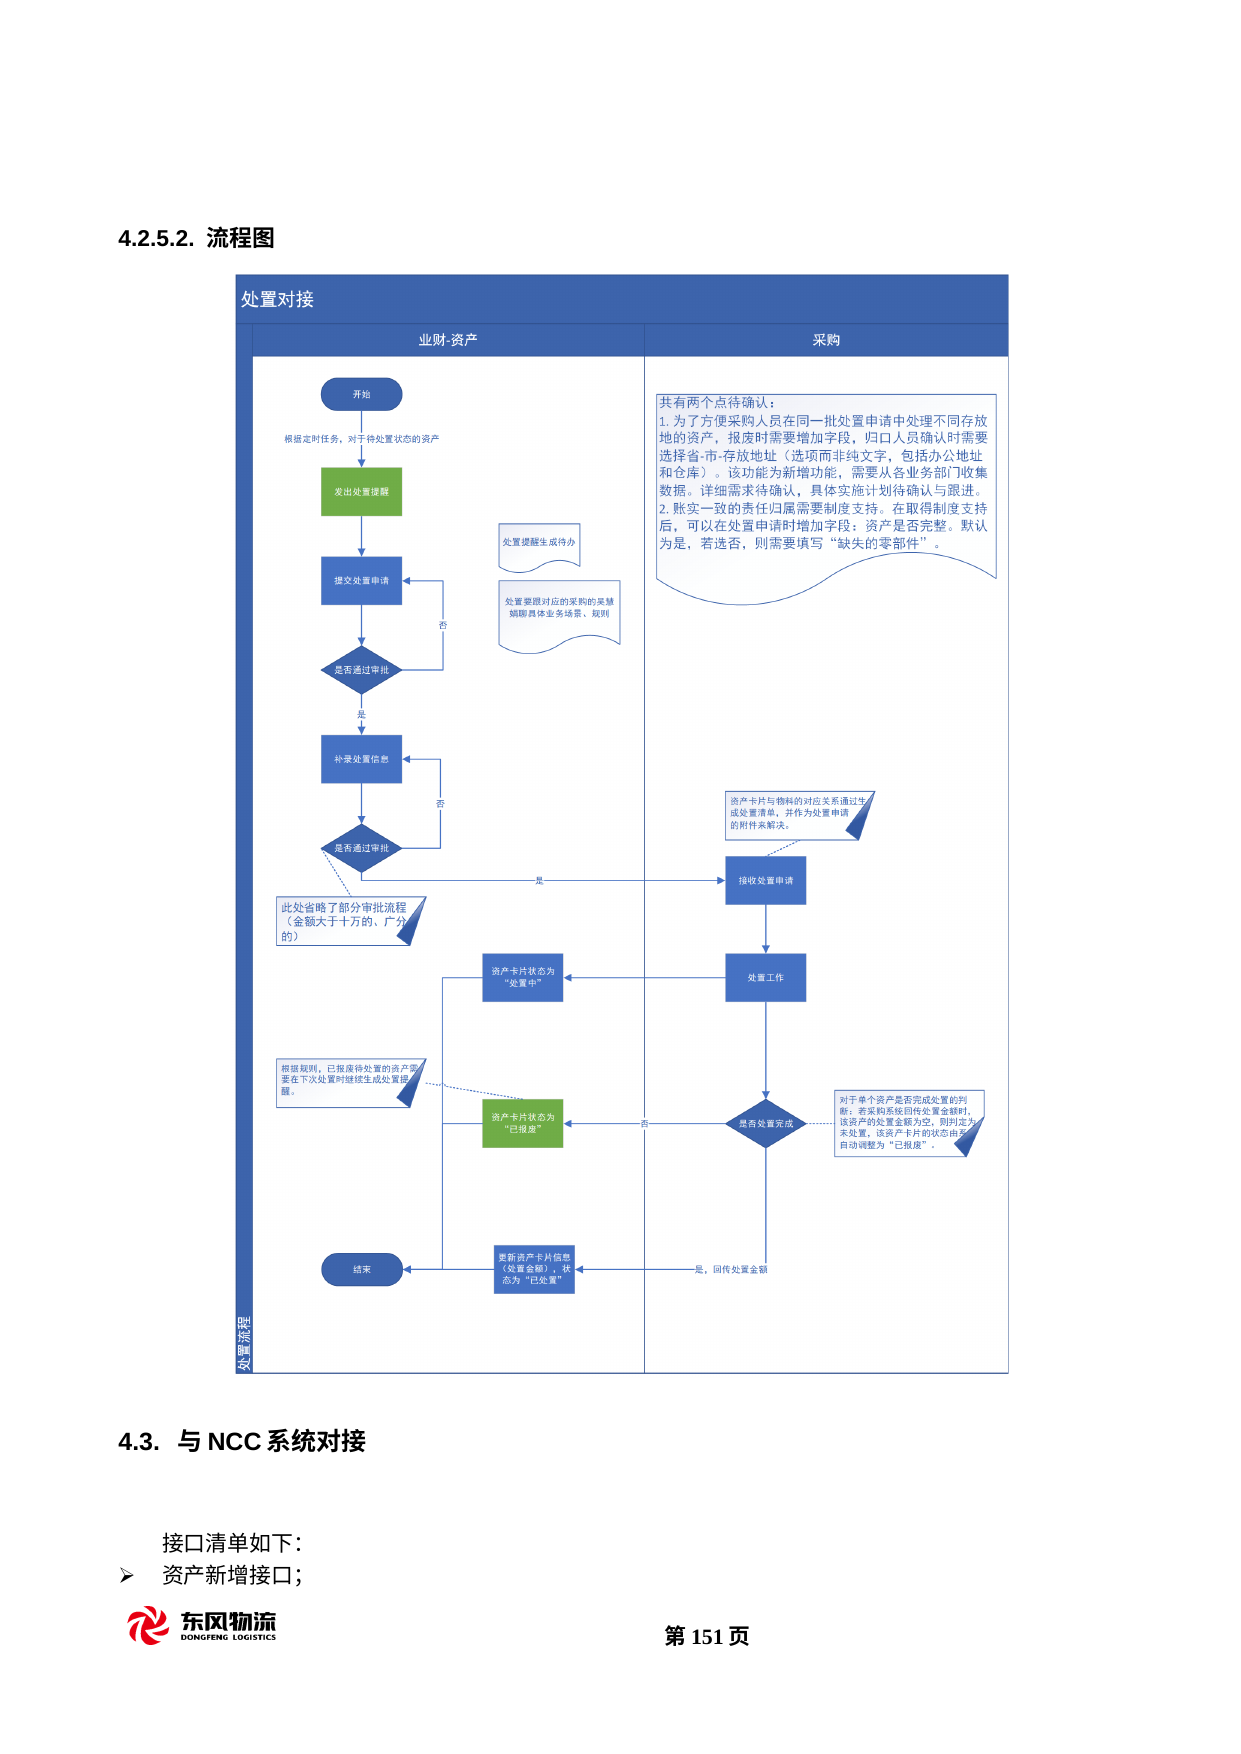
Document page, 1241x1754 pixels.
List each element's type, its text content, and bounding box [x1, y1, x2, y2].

subtitle 与NCC系统对接 [118, 1407, 1122, 1472]
picture [127, 1606, 276, 1645]
picture [231, 274, 1009, 1378]
list 资产新增接口； [118, 1558, 1122, 1590]
text 接口清单如下： [118, 1525, 1122, 1558]
subtitle 流程图 [118, 203, 1122, 268]
